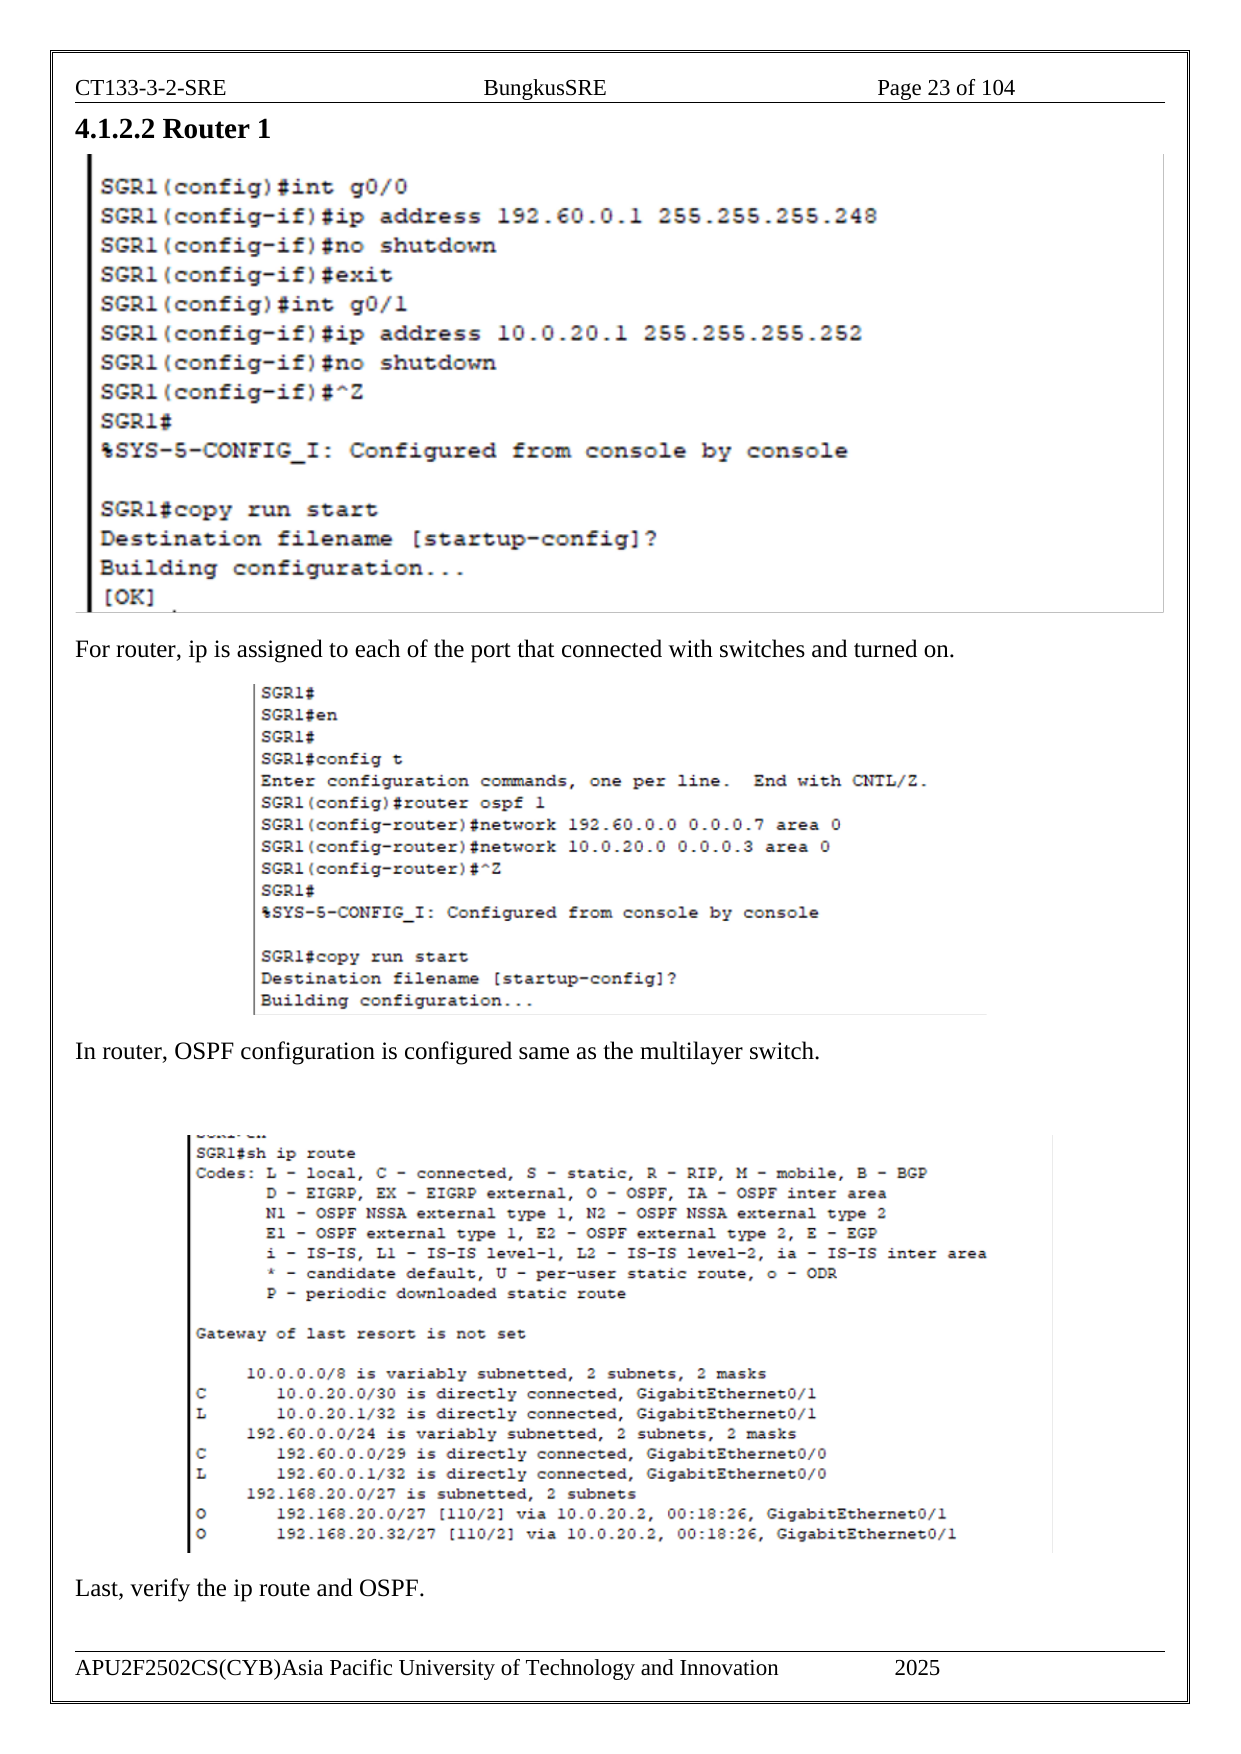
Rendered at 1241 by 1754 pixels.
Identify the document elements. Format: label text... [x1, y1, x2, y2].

text In router, OSPF configuration is configured same as the multilayer switch. [75, 1036, 1165, 1065]
picture [186, 1135, 1054, 1553]
picture [75, 154, 1165, 614]
picture [253, 684, 987, 1016]
text Last, verify the ip route and OSPF. [75, 1573, 1165, 1602]
subtitle 4.1.2.2 Router 1 [75, 112, 1165, 145]
text For router, ip is assigned to each of the port that connected with switches and turned on. [75, 634, 1165, 663]
